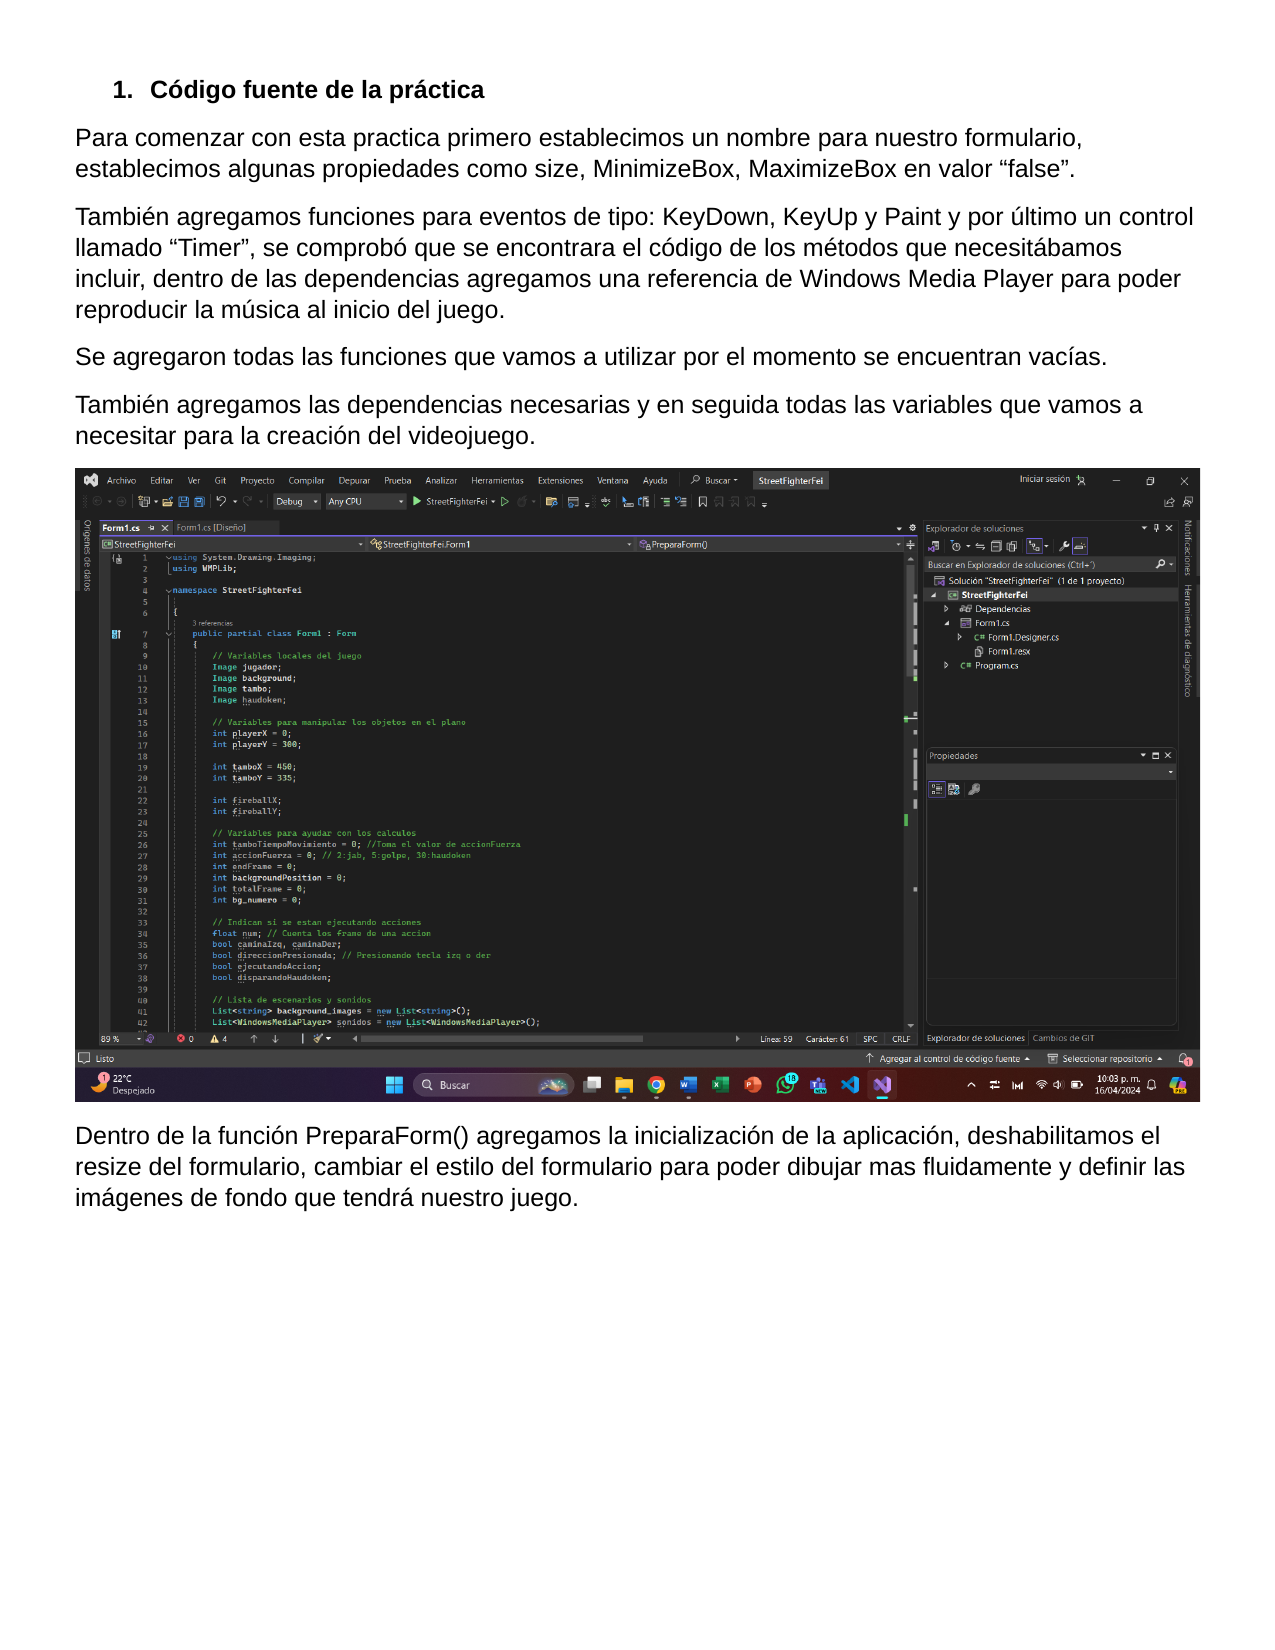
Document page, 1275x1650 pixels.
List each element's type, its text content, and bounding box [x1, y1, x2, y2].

list Código fuente de la práctica [112, 75, 1200, 104]
picture [75, 468, 1200, 1102]
text También agregamos las dependencias necesarias y en seguida todas las variables que vamos a necesitar para la creación del videojuego. [75, 390, 1200, 450]
text También agregamos funciones para eventos de tipo: KeyDown, KeyUp y Paint y por último un control llamado “Timer”, se comprobó que se encontrara el código de los métodos que necesitábamos incluir, dentro de las dependencias agregamos una referencia de Windows Media Player para poder reproducir la música al inicio del juego. [75, 201, 1200, 323]
text Se agregaron todas las funciones que vamos a utilizar por el momento se encuentran vacías. [75, 342, 1200, 371]
text Dentro de la función PreparaForm() agregamos la inicialización de la aplicación, deshabilitamos el resize del formulario, cambiar el estilo del formulario para poder dibujar mas fluidamente y definir las imágenes de fondo que tendrá nuestro juego. [75, 1121, 1200, 1212]
text Para comenzar con esta practica primero establecimos un nombre para nuestro formulario, establecimos algunas propiedades como size, MinimizeBox, MaximizeBox en valor “false”. [75, 123, 1200, 182]
